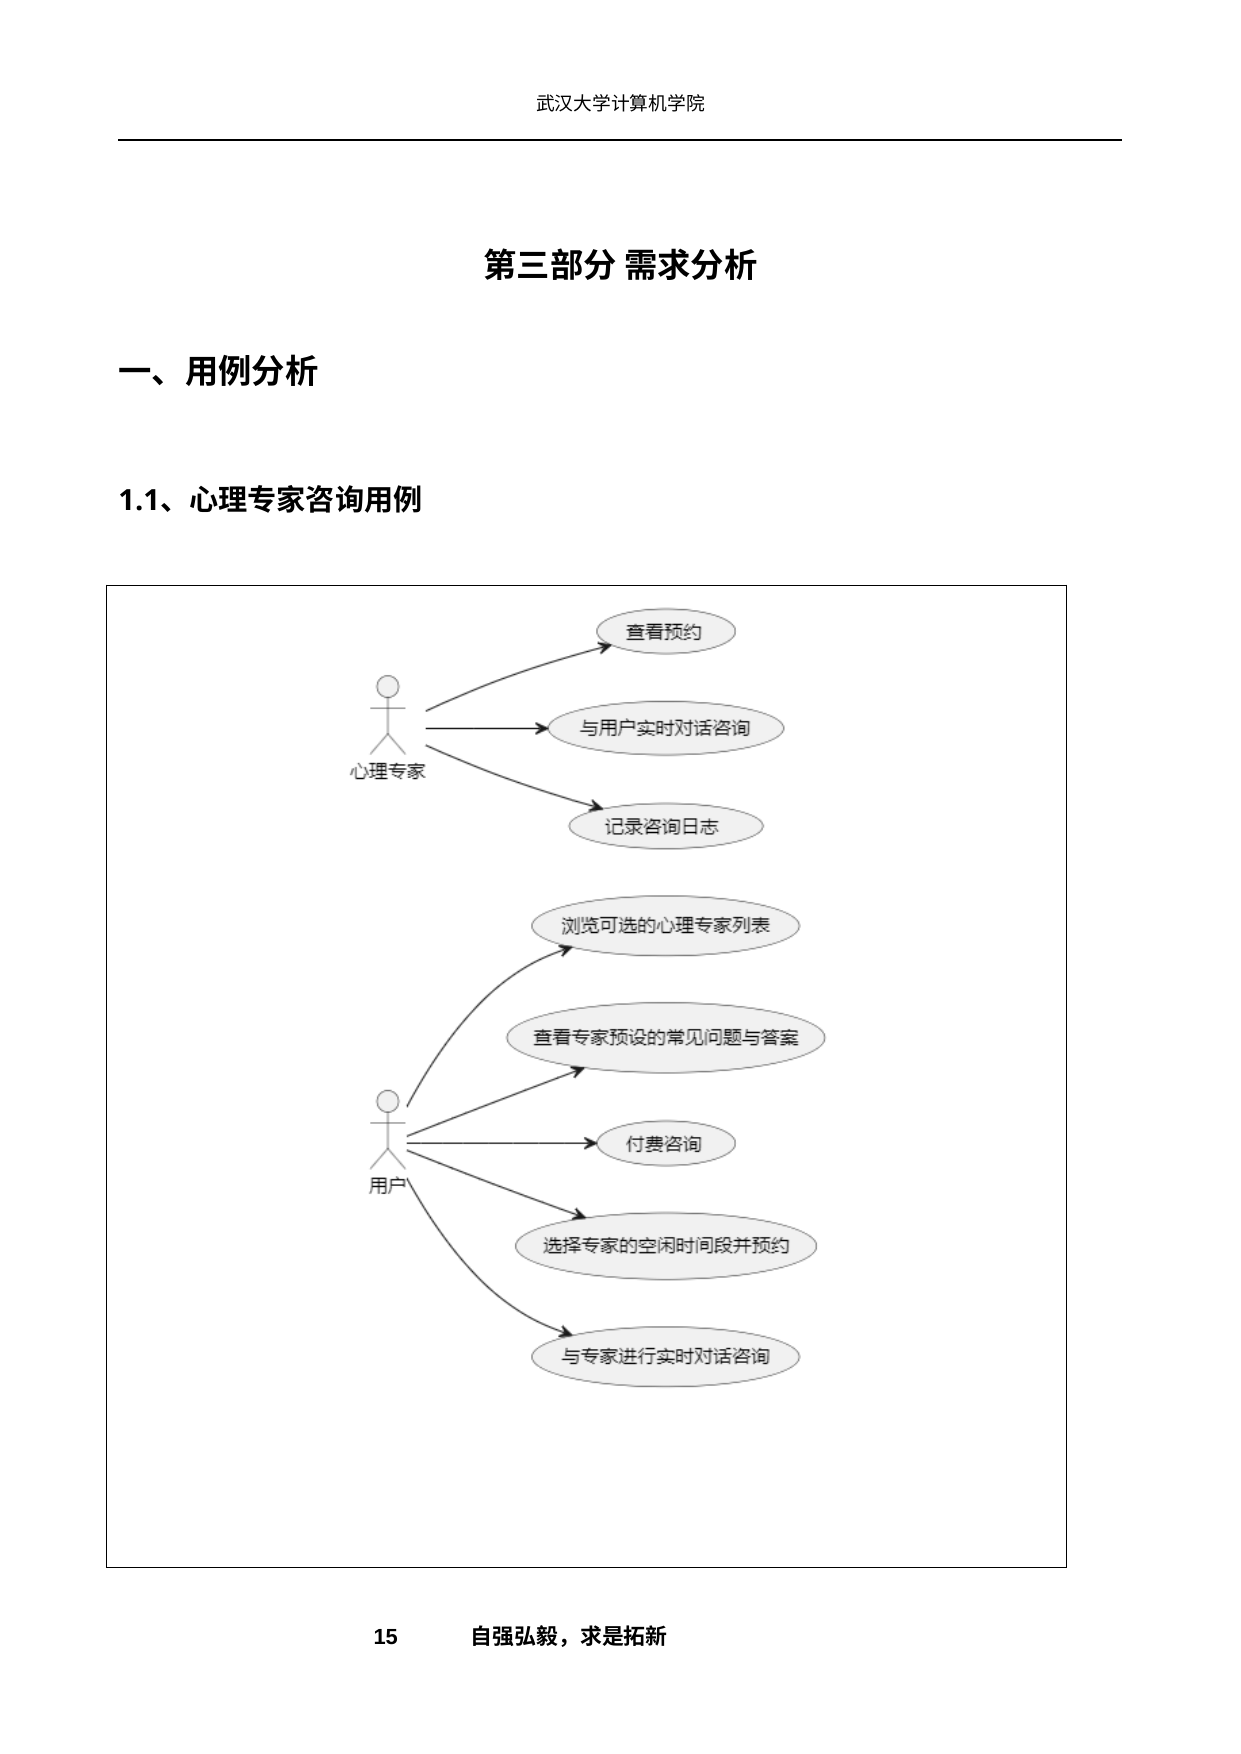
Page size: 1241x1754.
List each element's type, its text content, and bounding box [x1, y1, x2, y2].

subtitle 一、用例分析 [118, 337, 1122, 402]
table_header [107, 586, 1066, 1567]
subtitle 1.1、心理专家咨询用例 [118, 466, 1122, 531]
subtitle 第三部分 需求分析 [118, 230, 1122, 295]
picture [342, 601, 832, 1394]
